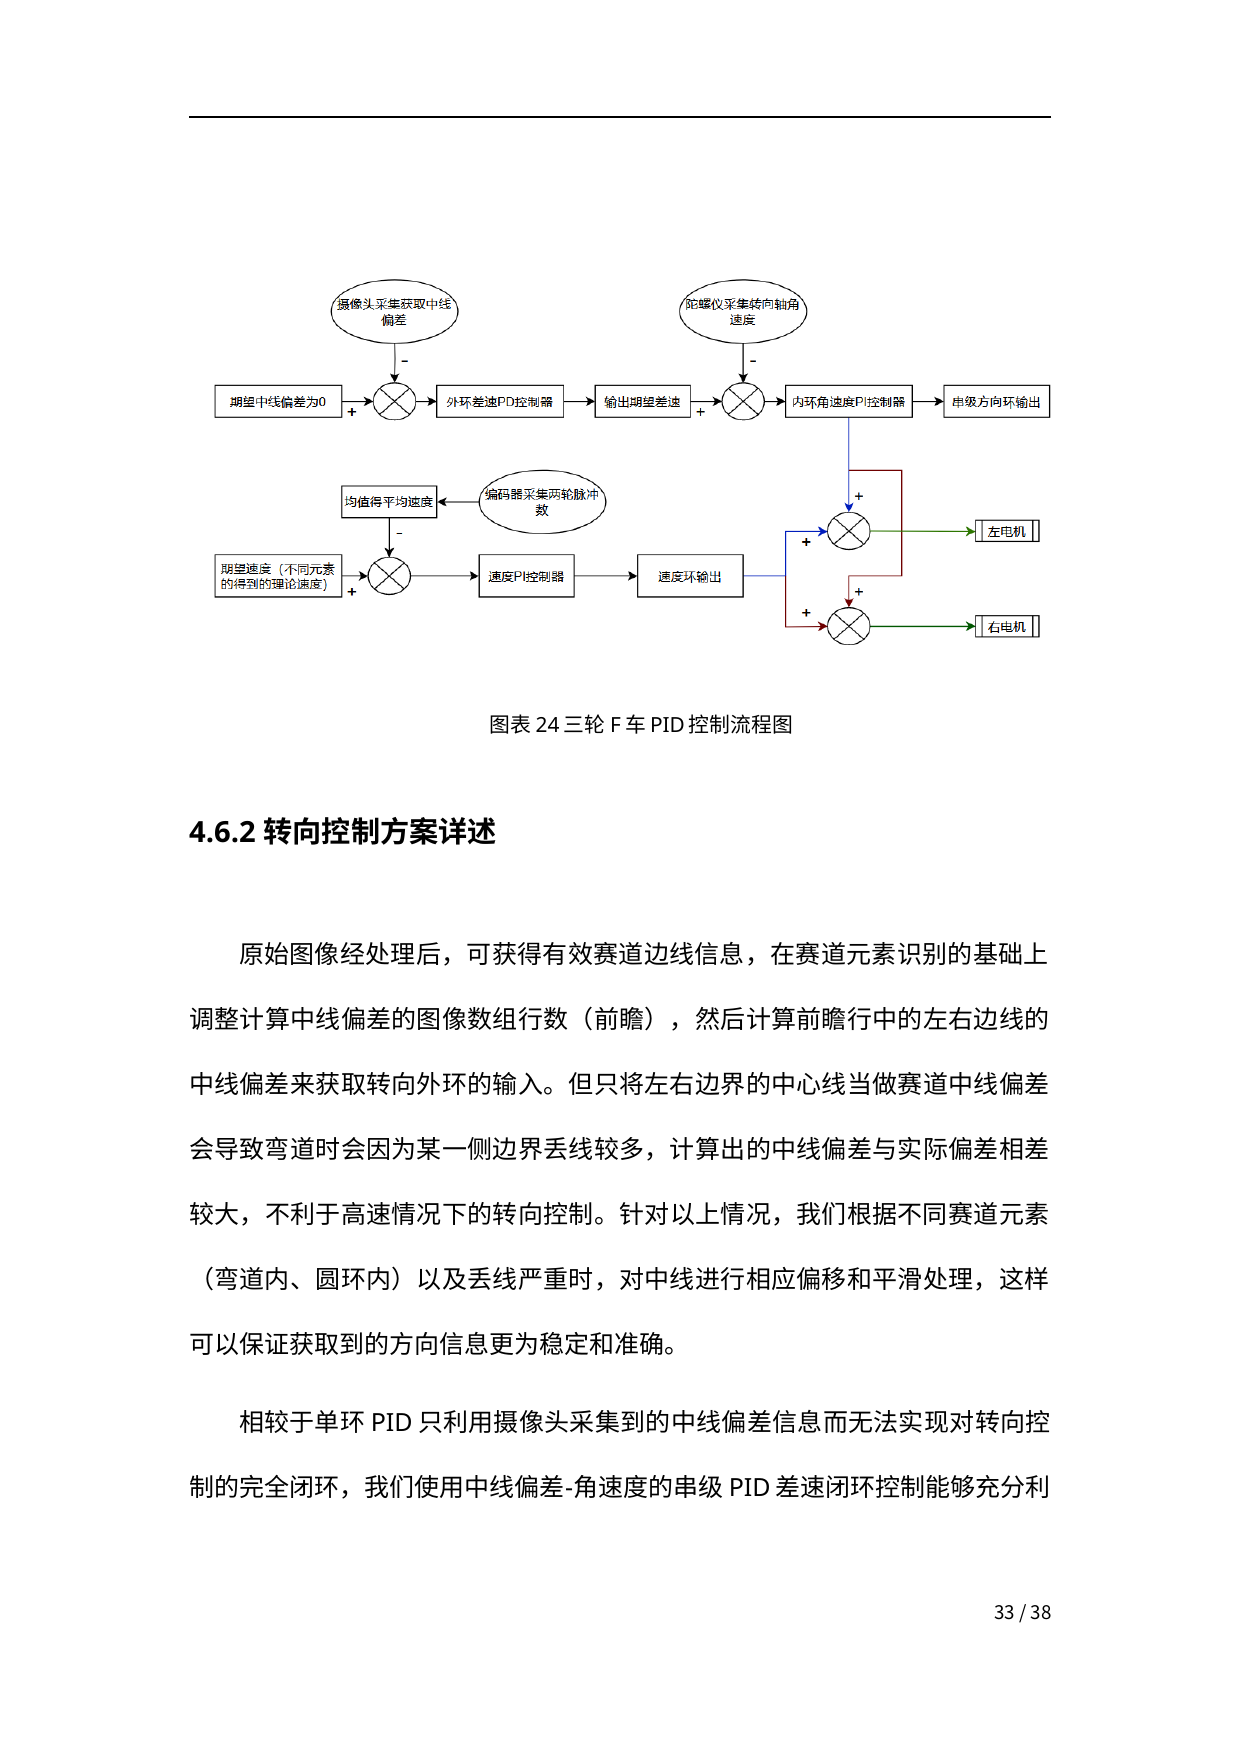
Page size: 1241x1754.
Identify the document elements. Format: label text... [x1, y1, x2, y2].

text 原始图像经处理后，可获得有效赛道边线信息，在赛道元素识别的基础上调整计算中线偏差的图像数组行数（前瞻），然后计算前瞻行中的左右边线的中线偏差来获取转向外环的输入。但只将左右边界的中心线当做赛道中线偏差会导致弯道时会因为某一侧边界丢线较多，计算出的中线偏差与实际偏差相差较大，不利于高速情况下的转向控制。针对以上情况，我们根据不同赛道元素（弯道内、圆环内）以及丢线严重时，对中线进行相应偏移和平滑处理，这样可以保证获取到的方向信息更为稳定和准确。 [189, 920, 1051, 1375]
subtitle 4.6.2 转向控制方案详述 [189, 797, 1051, 862]
picture [188, 250, 1055, 672]
text 图表 24 三轮F车PID控制流程图 [189, 707, 1051, 740]
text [189, 1388, 1051, 1518]
